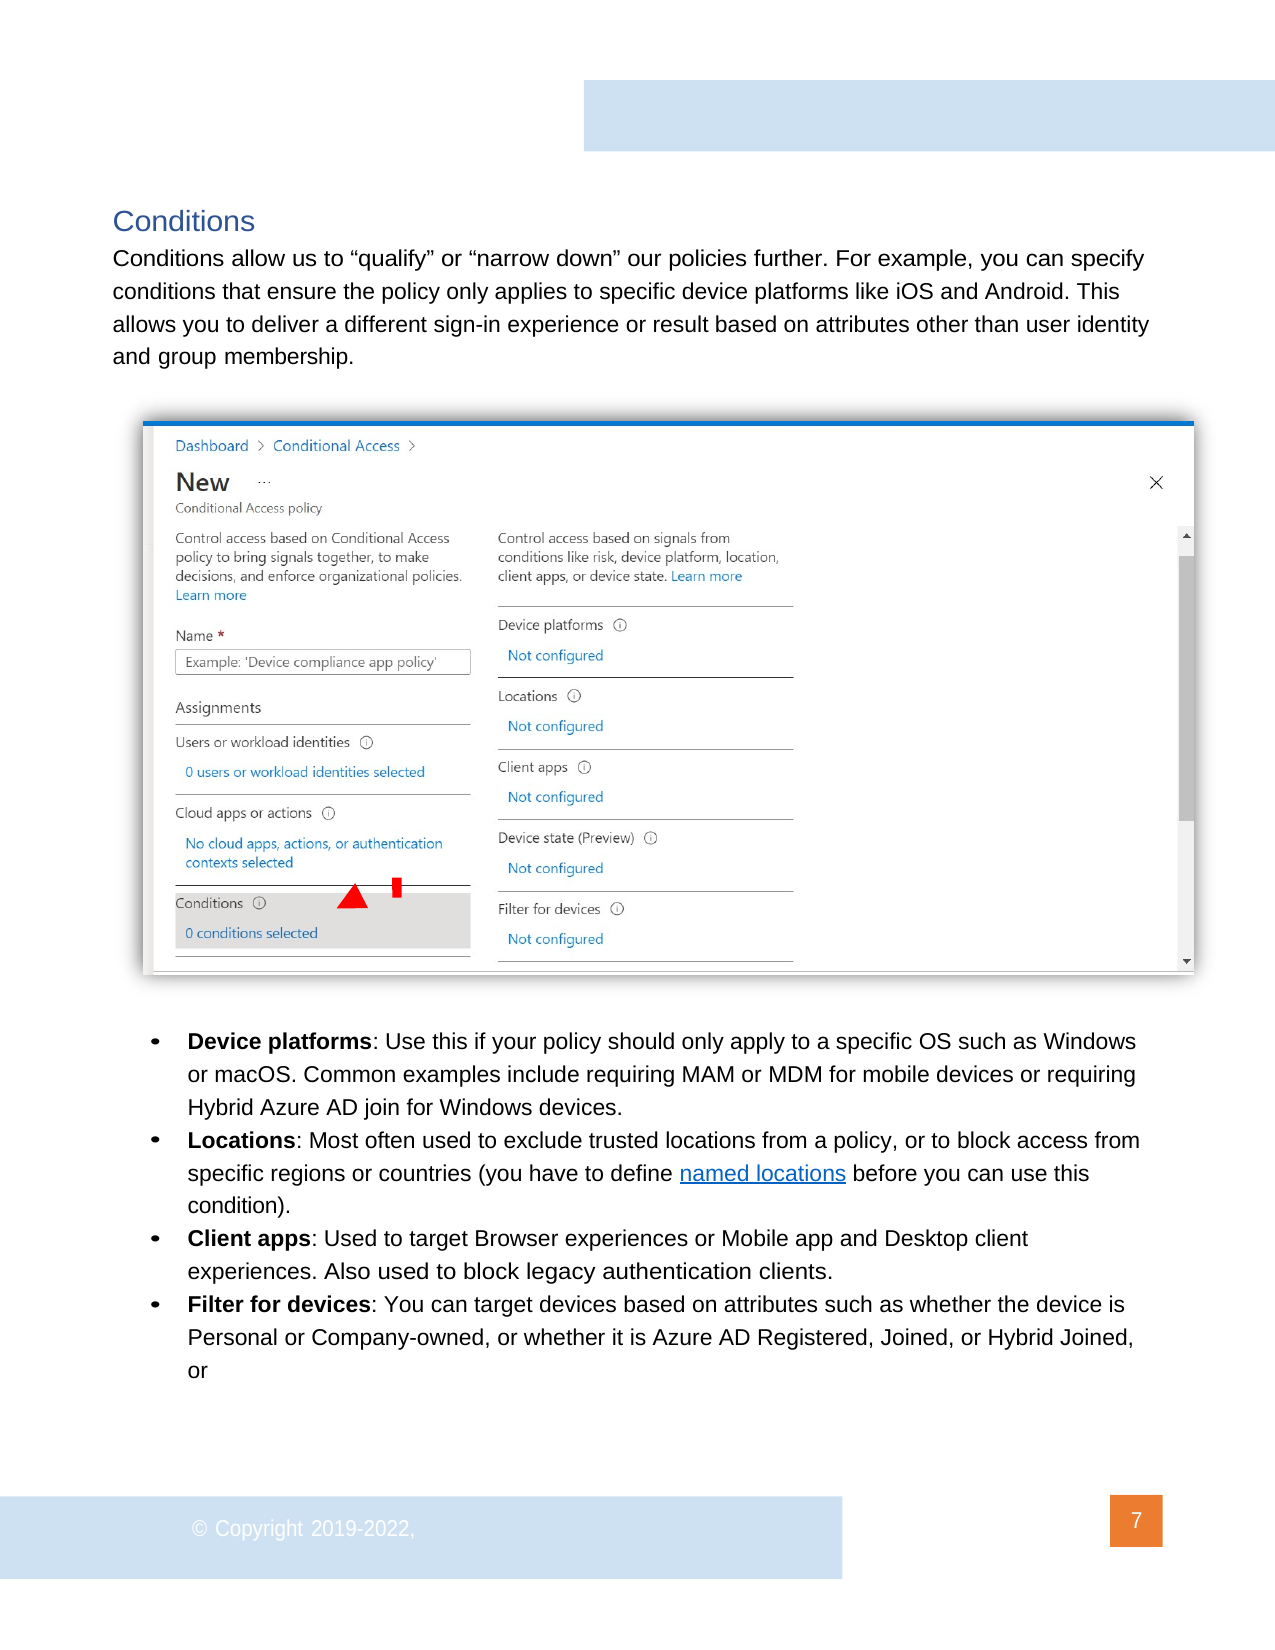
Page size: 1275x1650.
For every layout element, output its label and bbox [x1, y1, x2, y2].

picture [112, 389, 1226, 1006]
